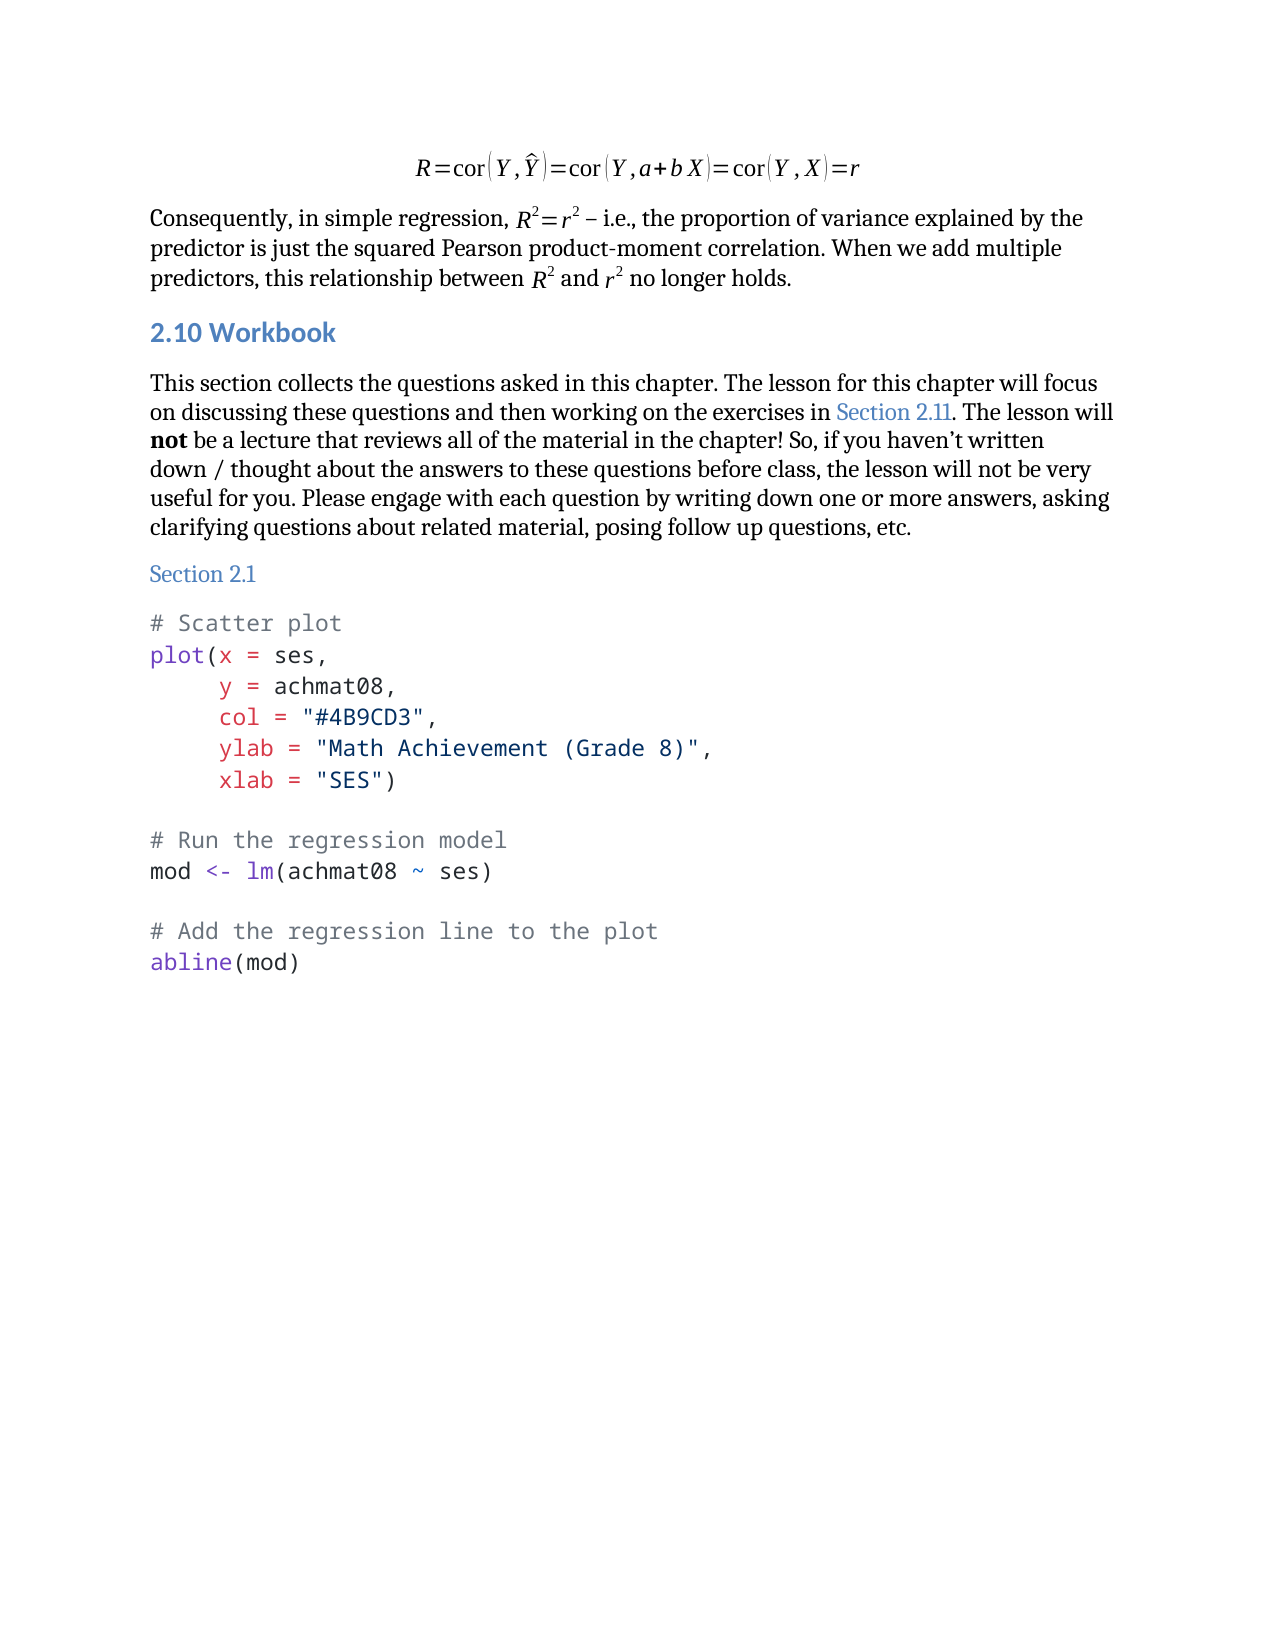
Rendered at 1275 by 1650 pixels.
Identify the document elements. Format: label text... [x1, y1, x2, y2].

text # Scatter plot plot(x = ses, y = achmat08, col = "#4B9CD3", ylab = "Math Achievement (Grade 8)", xlab = "SES") # Run the regression model mod <- lm(achmat08 ~ ses) # Add the regression line to the plot abline(mod) [150, 607, 1125, 977]
subtitle 2.10 Workbook [150, 314, 1125, 350]
text Consequently, in simple regression, – i.e., the proportion of variance explained by the predictor is just the squared Pearson product-moment correlation. When we add multiple predictors, this relationship between and no longer holds. [150, 202, 1125, 293]
text Section 2.1 [150, 560, 1125, 589]
text This section collects the questions asked in this chapter. The lesson for this chapter will focus on discussing these questions and then working on the exercises in Section 2.11. The lesson will not be a lecture that reviews all of the material in the chapter! So, if you haven’t written down / thought about the answers to these questions before class, the lesson will not be very useful for you. Please engage with each question by writing down one or more answers, asking clarifying questions about related material, posing follow up questions, etc. [150, 369, 1125, 541]
